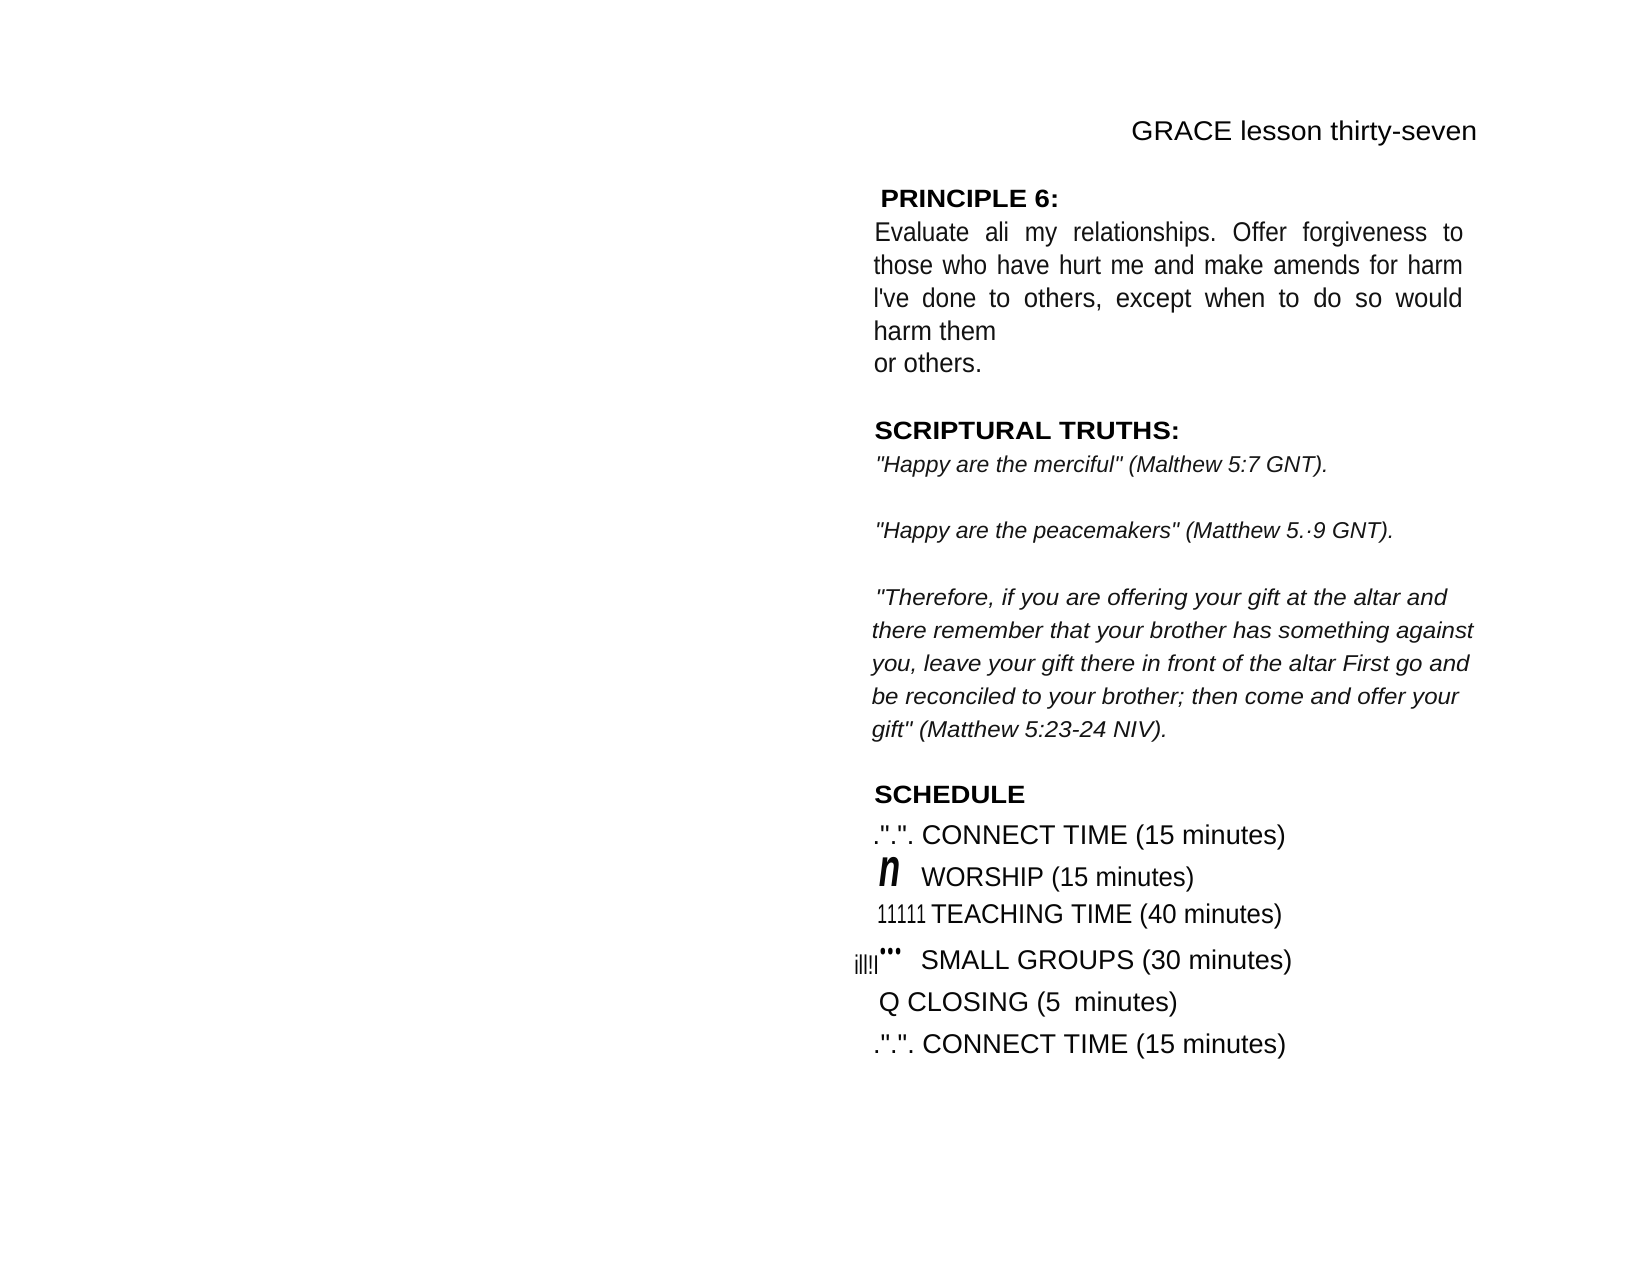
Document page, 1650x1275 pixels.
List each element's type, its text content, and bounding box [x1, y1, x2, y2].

text .".". CONNECT TIME (15 minutes) [873, 1028, 1492, 1059]
text 11111 TEACHING TIME (40 minutes) [877, 903, 1145, 929]
text ill!I••• [108, 929, 902, 969]
text 11111 TEACHING TIME (40 minutes) [1275, 903, 1492, 929]
text PRINCIPLE 6: [108, 185, 1059, 214]
text SCHEDULE [874, 779, 1492, 808]
text Q CLOSING (5 minutes) [878, 986, 1492, 1017]
text SMALL GROUPS (30 minutes) [921, 944, 1492, 976]
text Evaluate ali my relationships. Offer forgiveness to those who have hurt me and make amends for harm l've done to others, except when to do so would harm them [873, 216, 1463, 346]
text WORSHIP (15 minutes) [921, 861, 1492, 892]
text GRACE lesson thirty-seven [1131, 115, 1492, 147]
text "Therefore, if you are offering your gift at the altar and there remember that your brother has something against you, leave your gift there in front of the altar First go and be reconciled to your brother; then come and offer your gift" (Matthew 5:23-24 NIV). [872, 584, 1492, 742]
text 11111 TEACHING TIME (40 minutes) [1143, 903, 1278, 929]
text .".". CONNECT TIME (15 minutes) [872, 819, 1492, 850]
text or others. [873, 348, 1492, 379]
text "Happy are the merciful" (Malthew 5:7 GNT). "Happy are the peacemakers" (Matthew 5.·9 GNT). [875, 451, 1401, 544]
text SCRIPTURAL TRUTHS: [874, 416, 1492, 445]
